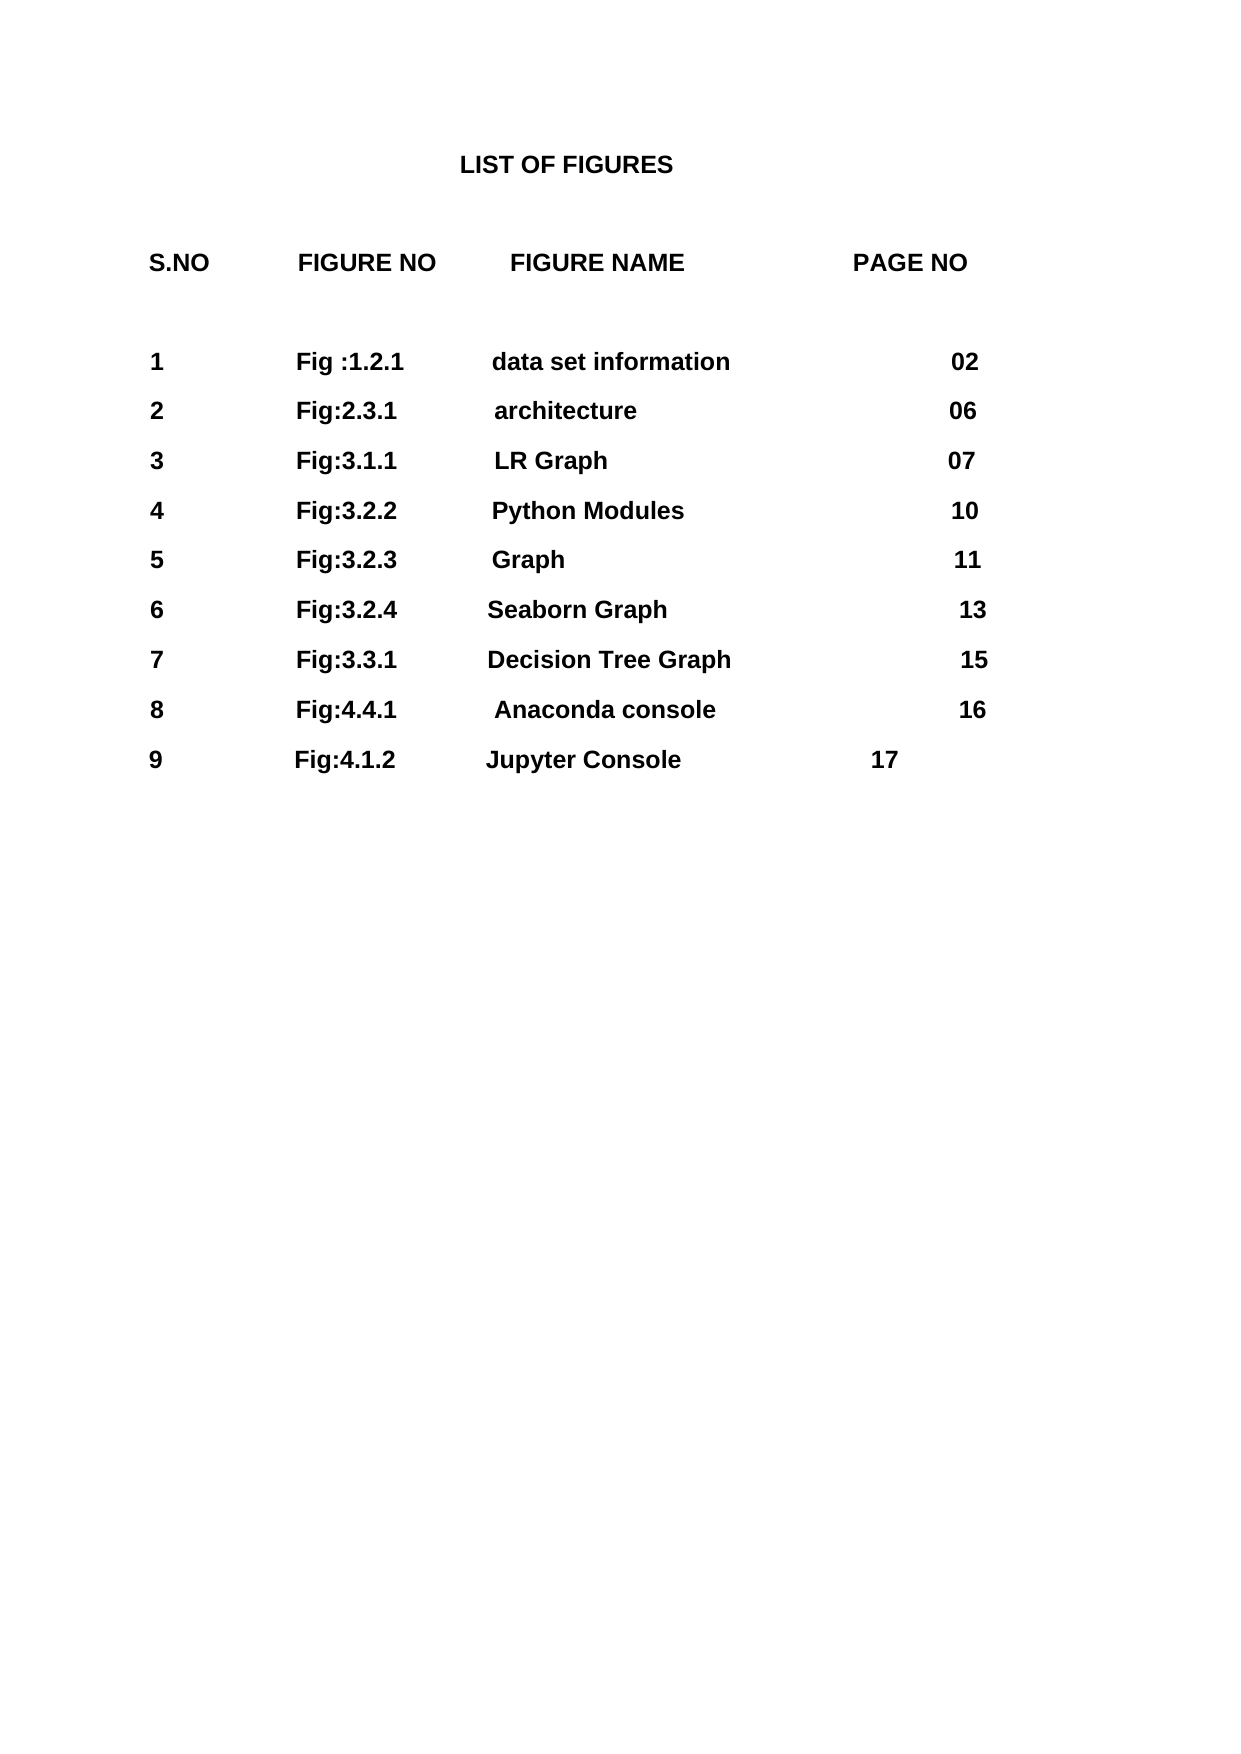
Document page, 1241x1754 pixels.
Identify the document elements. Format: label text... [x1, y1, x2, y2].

list Fig :1.2.1 data set information 02 [150, 346, 980, 375]
list Fig:3.3.1 Decision Tree Graph 15 [150, 645, 1019, 674]
text 8 Fig:4.4.1 Anaconda console 16 [150, 695, 1019, 724]
list Fig:2.3.1 architecture 06 [150, 396, 980, 424]
list Fig:3.2.3 Graph 11 [150, 546, 1019, 574]
text S.NO FIGURE NO FIGURE NAME PAGE NO [148, 248, 1019, 277]
text LIST OF FIGURES [245, 150, 1019, 179]
list Fig:3.2.4 Seaborn Graph 13 [150, 595, 1019, 624]
text 9 Fig:4.1.2 Jupyter Console 17 [148, 745, 1019, 774]
list Fig:3.1.1 LR Graph 07 [150, 446, 980, 474]
list Fig:3.2.2 Python Modules 10 [150, 496, 1019, 524]
